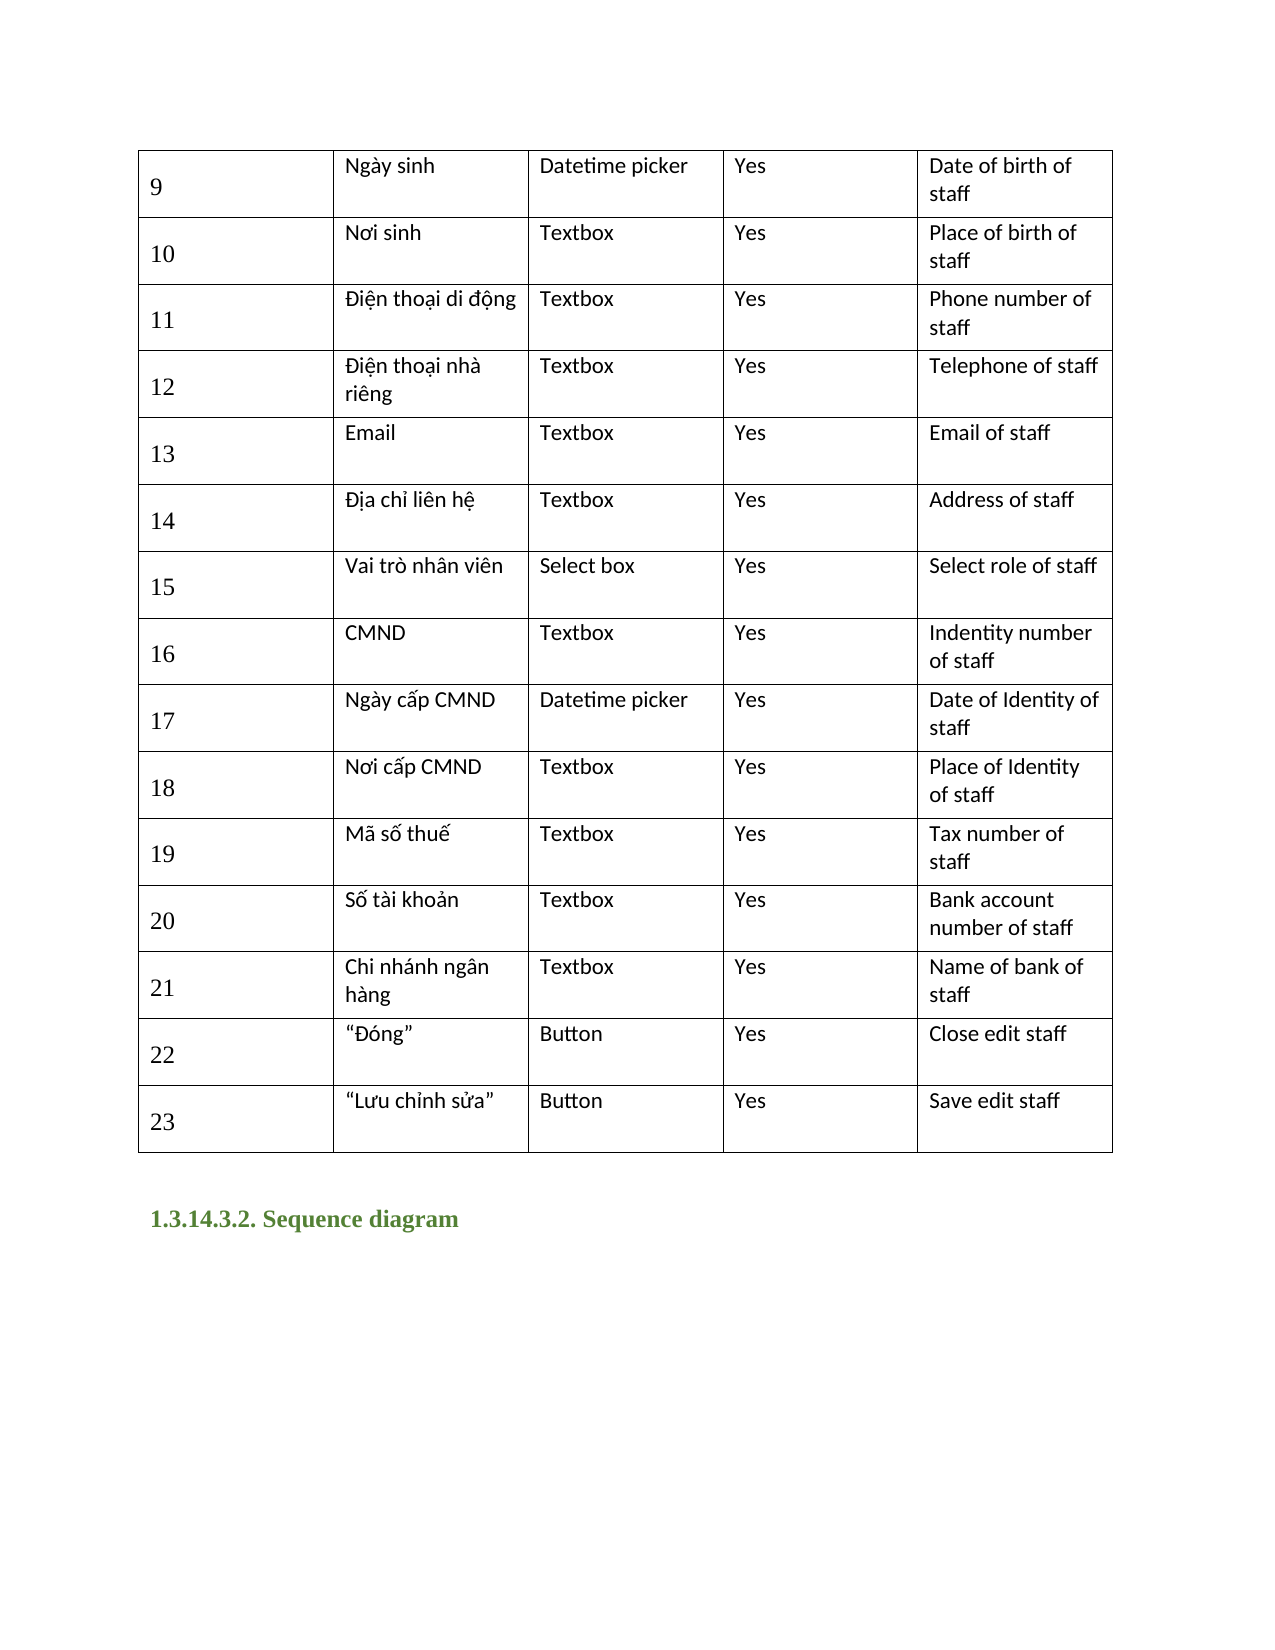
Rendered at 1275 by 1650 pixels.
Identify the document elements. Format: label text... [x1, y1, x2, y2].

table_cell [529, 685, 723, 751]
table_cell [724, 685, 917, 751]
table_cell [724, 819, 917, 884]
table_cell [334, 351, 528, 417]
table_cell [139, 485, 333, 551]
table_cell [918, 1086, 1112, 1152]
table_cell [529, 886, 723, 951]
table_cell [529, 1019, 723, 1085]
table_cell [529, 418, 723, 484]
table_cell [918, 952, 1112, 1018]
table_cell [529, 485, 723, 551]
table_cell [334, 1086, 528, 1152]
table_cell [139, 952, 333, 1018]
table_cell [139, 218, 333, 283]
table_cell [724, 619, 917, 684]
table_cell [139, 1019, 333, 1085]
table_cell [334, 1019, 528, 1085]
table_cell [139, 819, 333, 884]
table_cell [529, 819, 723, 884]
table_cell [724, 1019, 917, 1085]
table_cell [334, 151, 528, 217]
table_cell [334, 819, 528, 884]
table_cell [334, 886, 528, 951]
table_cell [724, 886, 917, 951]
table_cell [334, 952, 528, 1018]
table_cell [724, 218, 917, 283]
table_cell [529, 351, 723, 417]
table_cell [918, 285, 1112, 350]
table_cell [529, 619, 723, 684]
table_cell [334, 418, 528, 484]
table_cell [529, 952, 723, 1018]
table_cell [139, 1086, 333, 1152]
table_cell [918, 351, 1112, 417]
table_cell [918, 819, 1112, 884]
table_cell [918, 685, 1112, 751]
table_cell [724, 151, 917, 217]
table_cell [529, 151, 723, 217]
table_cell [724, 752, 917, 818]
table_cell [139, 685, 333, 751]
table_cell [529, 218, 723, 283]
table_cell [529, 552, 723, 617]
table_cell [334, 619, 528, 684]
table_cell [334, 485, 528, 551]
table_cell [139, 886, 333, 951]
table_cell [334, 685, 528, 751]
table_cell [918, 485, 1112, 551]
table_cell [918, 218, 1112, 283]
subtitle Sequence diagram [150, 1204, 1125, 1232]
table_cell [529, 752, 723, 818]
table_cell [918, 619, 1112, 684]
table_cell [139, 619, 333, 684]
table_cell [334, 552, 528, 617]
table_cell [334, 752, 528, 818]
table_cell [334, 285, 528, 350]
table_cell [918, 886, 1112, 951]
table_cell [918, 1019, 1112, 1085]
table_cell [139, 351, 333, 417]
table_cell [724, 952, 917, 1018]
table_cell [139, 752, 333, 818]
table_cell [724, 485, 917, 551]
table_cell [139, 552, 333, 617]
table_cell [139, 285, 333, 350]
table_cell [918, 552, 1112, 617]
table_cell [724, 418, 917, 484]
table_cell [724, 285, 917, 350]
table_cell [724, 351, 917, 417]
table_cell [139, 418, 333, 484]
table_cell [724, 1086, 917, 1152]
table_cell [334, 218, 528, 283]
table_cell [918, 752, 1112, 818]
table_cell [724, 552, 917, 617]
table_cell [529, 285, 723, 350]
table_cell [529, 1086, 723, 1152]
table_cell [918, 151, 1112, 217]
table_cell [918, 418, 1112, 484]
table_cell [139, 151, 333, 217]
